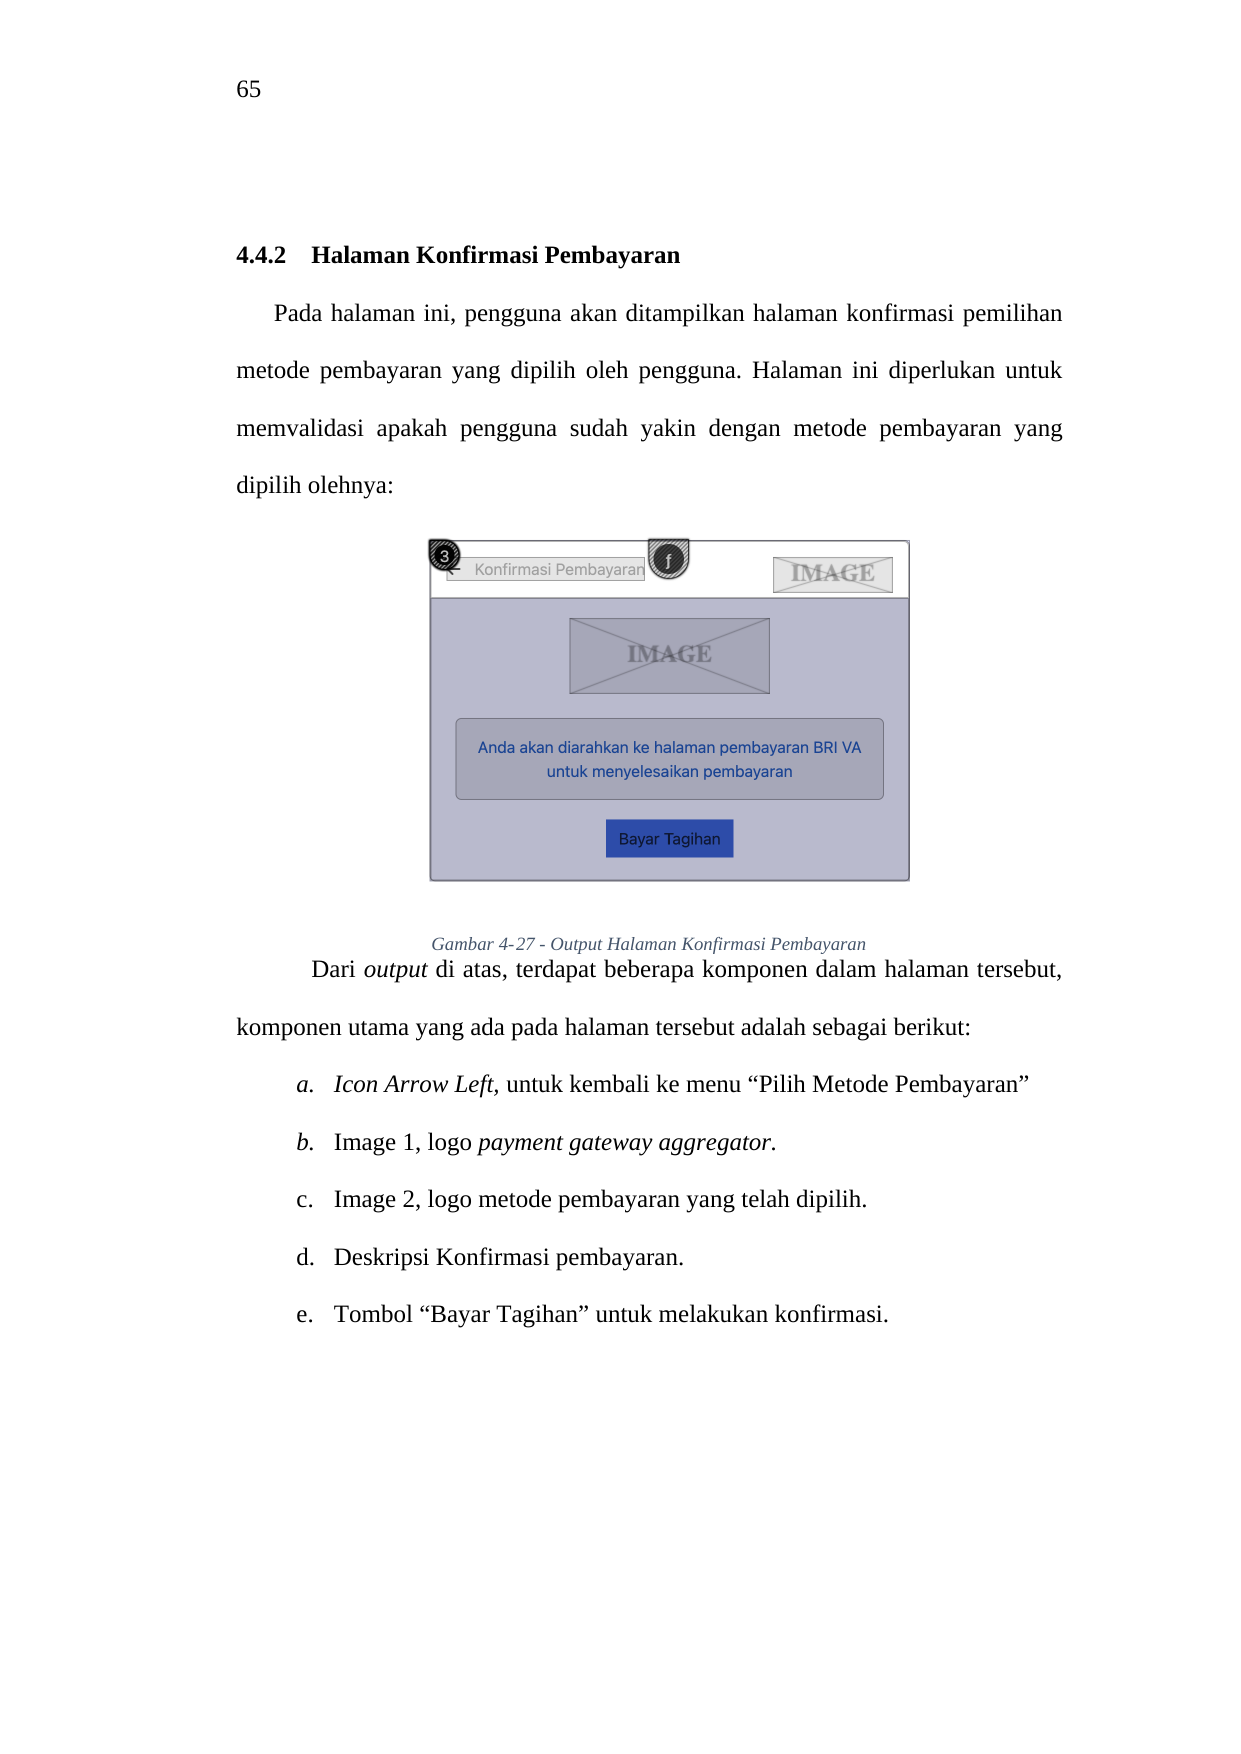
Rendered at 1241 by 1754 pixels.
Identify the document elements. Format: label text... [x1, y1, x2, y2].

list Icon Arrow Left, untuk kembali ke menu “Pilih Metode Pembayaran” [296, 1069, 1063, 1098]
picture [410, 527, 926, 904]
list Image 1, logo payment gateway aggregator. [296, 1127, 1063, 1156]
list Pada halaman ini, pengguna akan ditampilkan halaman konfirmasi pemilihan metode pembayaran yang dipilih oleh pengguna. Halaman ini diperlukan untuk memvalidasi apakah pengguna sudah yakin dengan metode pembayaran yang dipilih olehnya: [236, 298, 1063, 499]
list Tombol “Bayar Tagihan” untuk melakukan konfirmasi. [296, 1299, 1063, 1328]
subtitle Halaman Konfirmasi Pembayaran [236, 240, 1063, 269]
list Image 2, logo metode pembayaran yang telah dipilih. [296, 1184, 1063, 1213]
list Deskripsi Konfirmasi pembayaran. [296, 1242, 1063, 1271]
text Dari output di atas, terdapat beberapa komponen dalam halaman tersebut, komponen utama yang ada pada halaman tersebut adalah sebagai berikut: [236, 954, 1063, 1041]
